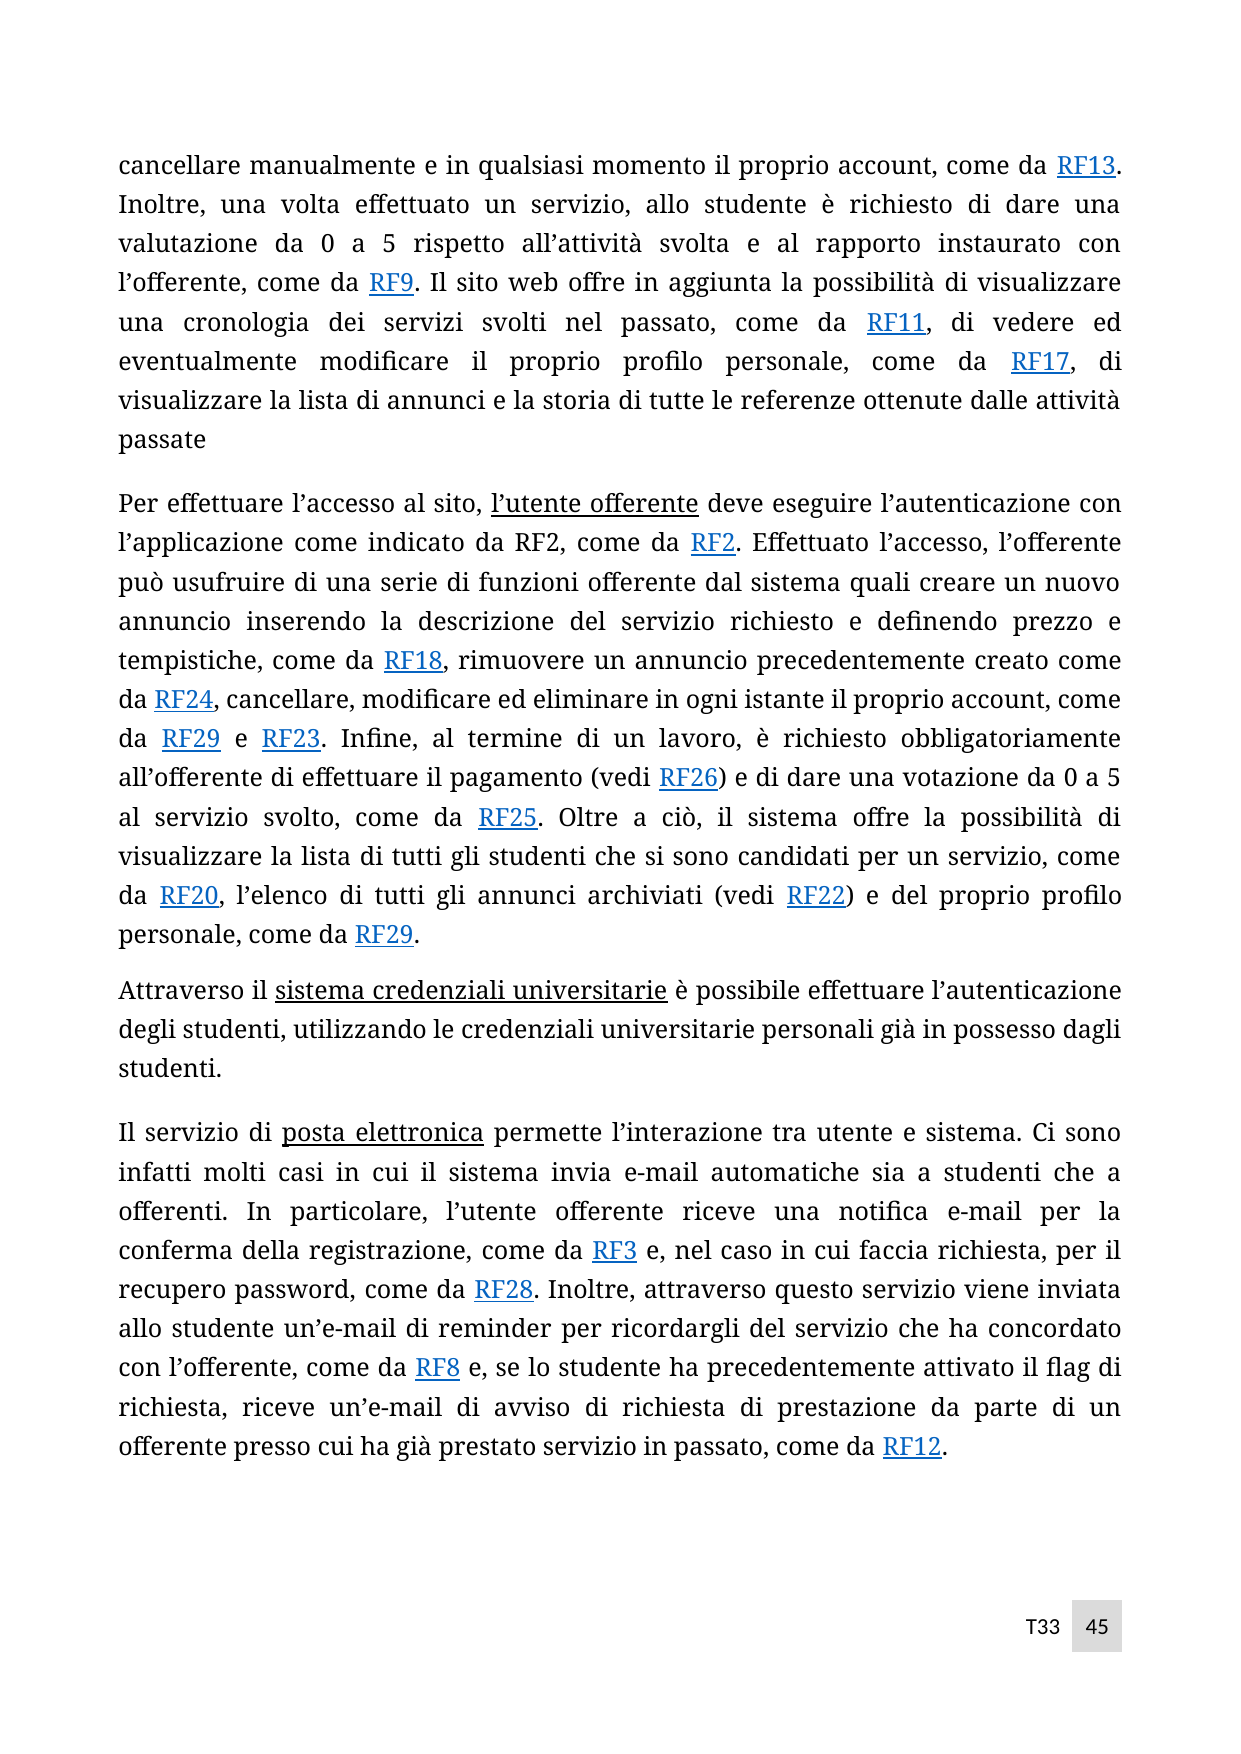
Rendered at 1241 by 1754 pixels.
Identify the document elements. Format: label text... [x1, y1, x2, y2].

text Il servizio di posta elettronica permette l’interazione tra utente e sistema. Ci sono infatti molti casi in cui il sistema invia e-mail automatiche sia a studenti che a offerenti. In particolare, l’utente offerente riceve una notifica e-mail per la conferma della registrazione, come da RF3 e, nel caso in cui faccia richiesta, per il recupero password, come da RF28. Inoltre, attraverso questo servizio viene inviata allo studente un’e-mail di reminder per ricordargli del servizio che ha concordato con l’offerente, come da RF8 e, se lo studente ha precedentemente attivato il flag di richiesta, riceve un’e-mail di avviso di richiesta di prestazione da parte di un offerente presso cui ha già prestato servizio in passato, come da RF12. [118, 1115, 1122, 1462]
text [118, 148, 1122, 456]
text Attraverso il sistema credenziali universitarie è possibile effettuare l’autenticazione degli studenti, utilizzando le credenziali universitarie personali già in possesso dagli studenti. [118, 973, 1122, 1085]
text Per effettuare l’accesso al sito, l’utente offerente deve eseguire l’autenticazione con l’applicazione come indicato da RF2, come da RF2. Effettuato l’accesso, l’offerente può usufruire di una serie di funzioni offerente dal sistema quali creare un nuovo annuncio inserendo la descrizione del servizio richiesto e definendo prezzo e tempistiche, come da RF18, rimuovere un annuncio precedentemente creato come da RF24, cancellare, modificare ed eliminare in ogni istante il proprio account, come da RF29 e RF23. Infine, al termine di un lavoro, è richiesto obbligatoriamente all’offerente di effettuare il pagamento (vedi RF26) e di dare una votazione da 0 a 5 al servizio svolto, come da RF25. Oltre a ciò, il sistema offre la possibilità di visualizzare la lista di tutti gli studenti che si sono candidati per un servizio, come da RF20, l’elenco di tutti gli annunci archiviati (vedi RF22) e del proprio profilo personale, come da RF29. [118, 486, 1122, 951]
